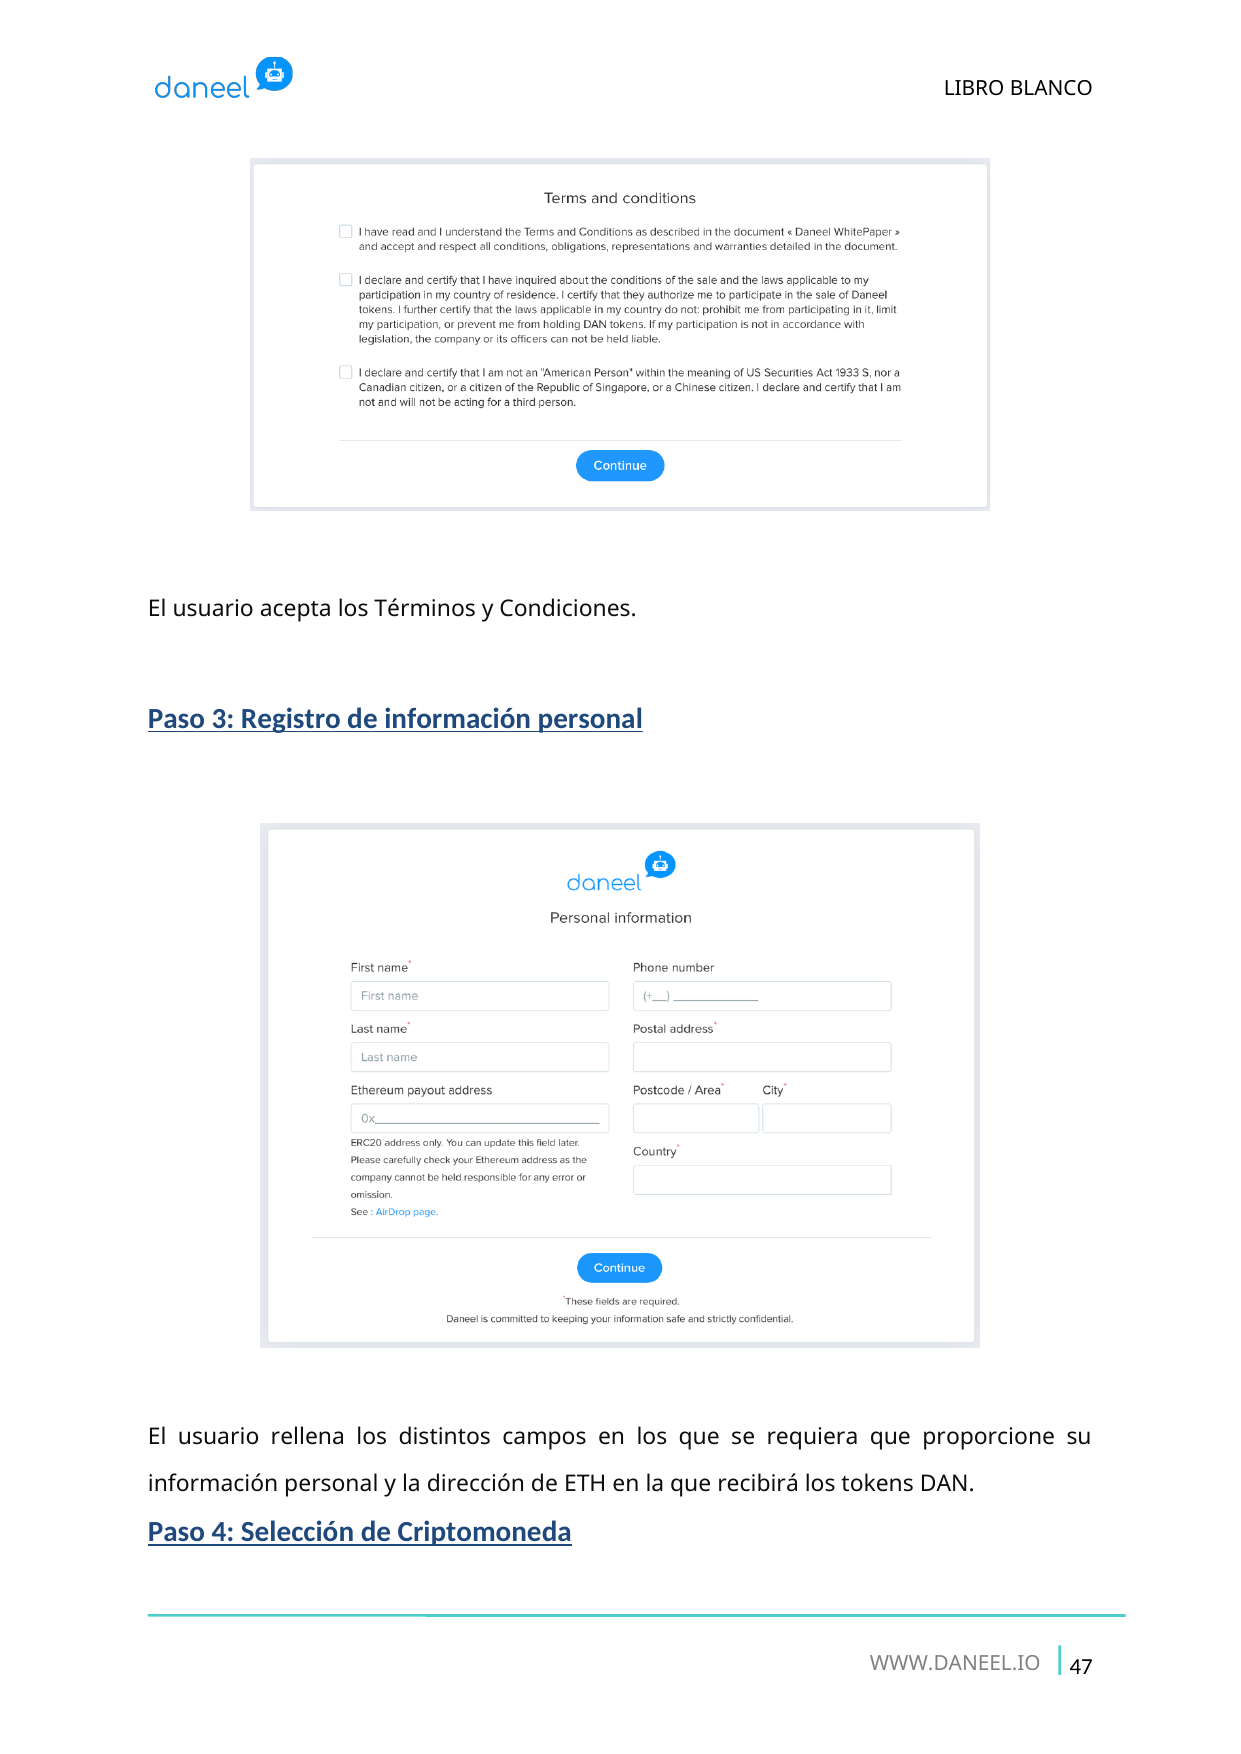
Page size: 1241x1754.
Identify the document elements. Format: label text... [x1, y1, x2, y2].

text Paso 3: Registro de información personal [148, 700, 1092, 736]
picture [249, 158, 991, 511]
text Paso 4: Selección de Criptomoneda [148, 1513, 1092, 1549]
picture [260, 823, 981, 1348]
text El usuario rellena los distintos campos en los que se requiera que proporcione su información personal y la dirección de ETH en la que recibirá los tokens DAN. [148, 1420, 1092, 1498]
picture [155, 57, 293, 98]
text El usuario acepta los Términos y Condiciones. [148, 592, 1092, 623]
